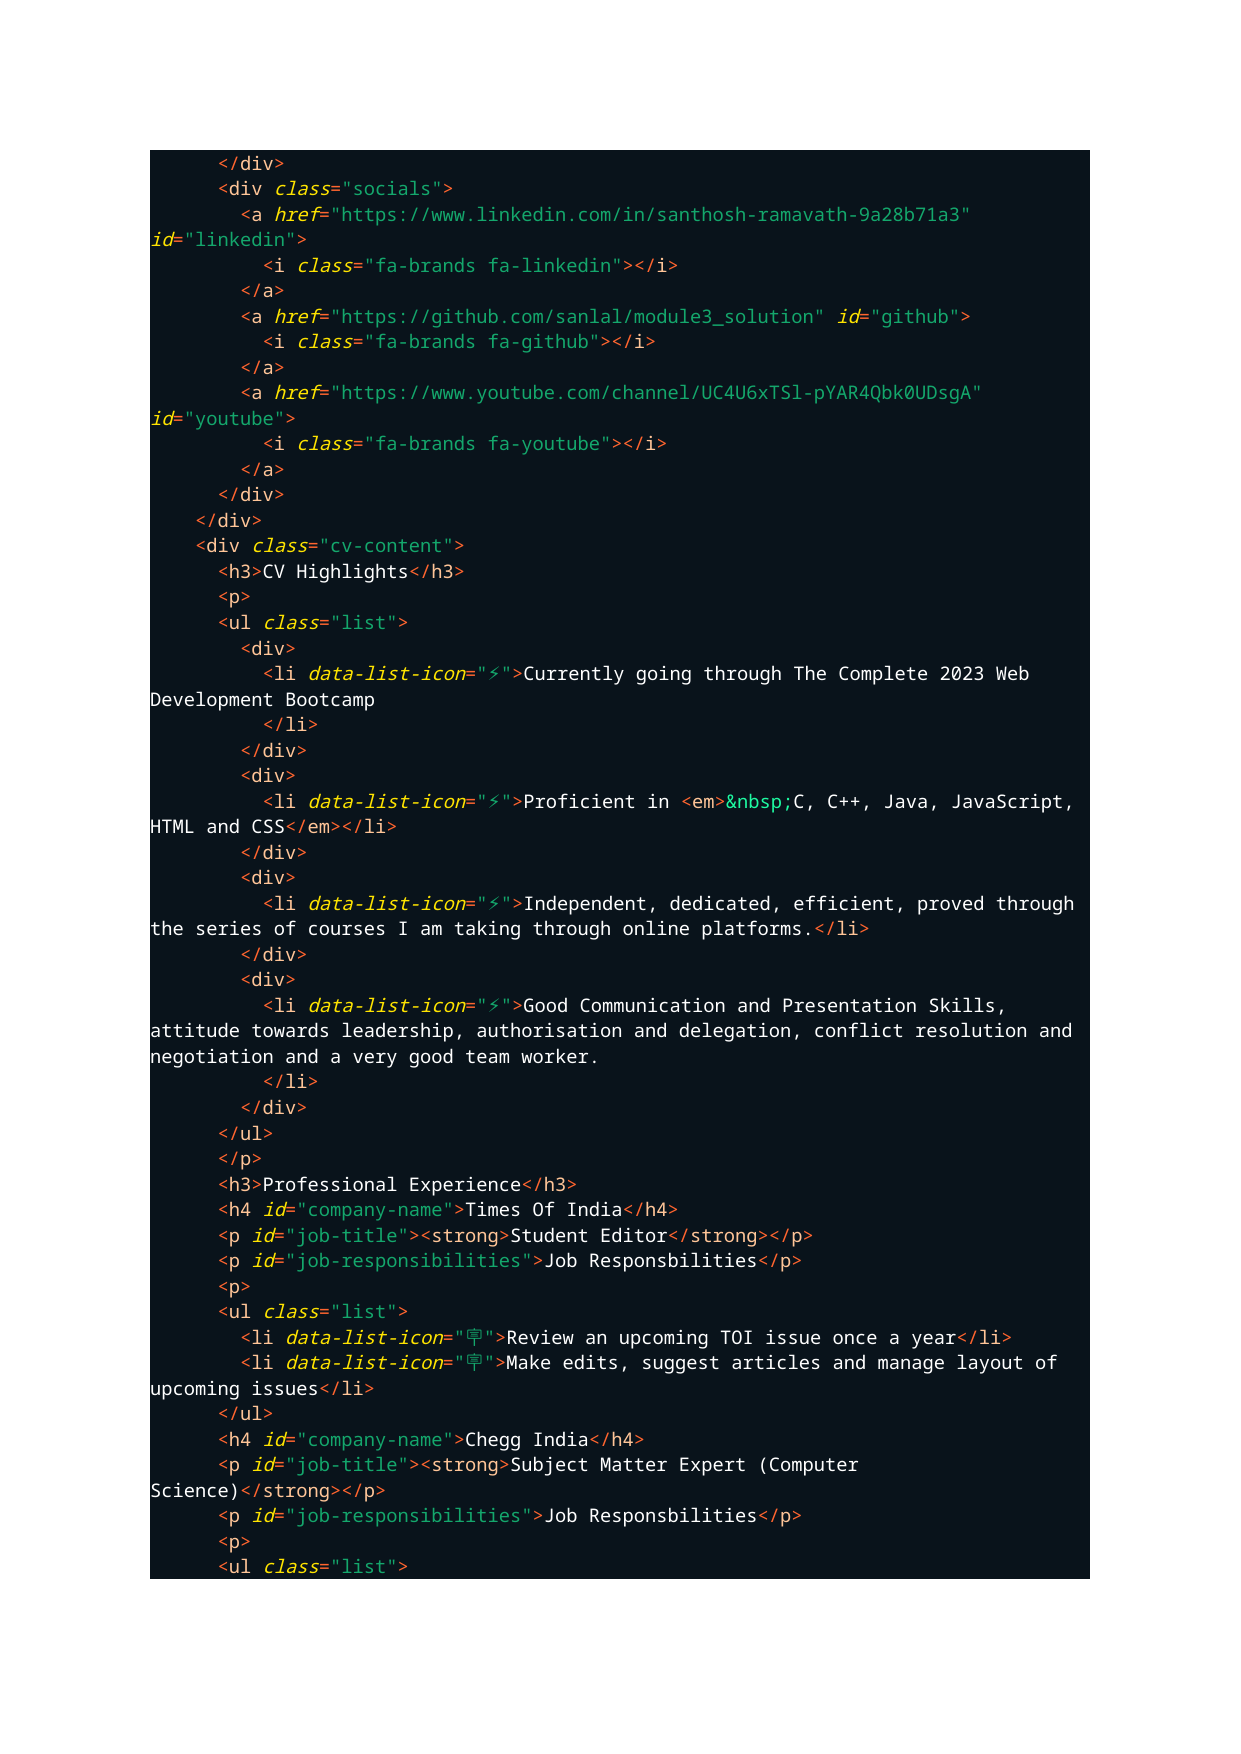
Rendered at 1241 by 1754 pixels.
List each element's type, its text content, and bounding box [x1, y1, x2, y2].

text </div> [150, 507, 1090, 533]
text <div> [150, 762, 1090, 788]
text </div> [150, 482, 1090, 507]
text </ul> [150, 1120, 1090, 1145]
text <ul class="list"> [150, 1554, 1090, 1579]
text <ul class="list"> [150, 1298, 1090, 1324]
text <h4 id="company-name">Times Of India</h4> [150, 1196, 1090, 1222]
text <p> [150, 1273, 1090, 1298]
text <li data-list-icon="⚡">Currently going through The Complete 2023 Web Development Bootcamp [150, 660, 1090, 711]
text </a> [150, 456, 1090, 482]
text <div> [150, 967, 1090, 992]
text <h3>CV Highlights</h3> [150, 558, 1090, 584]
text <li data-list-icon="⚡">Proficient in <em>&nbsp;C, C++, Java, JavaScript, HTML and CSS</em></li> [150, 788, 1090, 839]
text <div class="socials"> [150, 176, 1090, 201]
text </div> [150, 737, 1090, 762]
text <i class="fa-brands fa-github"></i> [150, 329, 1090, 354]
text </a> [150, 354, 1090, 380]
text </div> [150, 941, 1090, 967]
text </p> [150, 1145, 1090, 1171]
text </div> [150, 150, 1090, 176]
text <p id="job-responsibilities">Job Responsbilities</p> [150, 1503, 1090, 1528]
text <div> [150, 635, 1090, 660]
text <h4 id="company-name">Chegg India</h4> [150, 1426, 1090, 1452]
text <h3>Professional Experience</h3> [150, 1171, 1090, 1196]
text <div class="cv-content"> [150, 533, 1090, 558]
text <a href="https://www.linkedin.com/in/santhosh-ramavath-9a28b71a3" id="linkedin"> [150, 201, 1090, 252]
text </a> [150, 278, 1090, 303]
text <p id="job-title"><strong>Student Editor</strong></p> [150, 1222, 1090, 1247]
text <p> [150, 584, 1090, 609]
text </ul> [150, 1401, 1090, 1426]
text <p> [150, 1528, 1090, 1554]
text <li data-list-icon="🪧">Make edits, suggest articles and manage layout of upcoming issues</li> [150, 1349, 1090, 1401]
text <li data-list-icon="⚡">Good Communication and Presentation Skills, attitude towards leadership, authorisation and delegation, conflict resolution and negotiation and a very good team worker. [150, 992, 1090, 1069]
text </div> [150, 1094, 1090, 1120]
text <ul class="list"> [150, 609, 1090, 635]
text <div> [150, 864, 1090, 890]
text <a href="https://github.com/sanlal/module3_solution" id="github"> [150, 303, 1090, 329]
text <li data-list-icon="⚡">Independent, dedicated, efficient, proved through the series of courses I am taking through online platforms.</li> [150, 890, 1090, 941]
text <li data-list-icon="🪧">Review an upcoming TOI issue once a year</li> [150, 1324, 1090, 1349]
text <p id="job-responsibilities">Job Responsbilities</p> [150, 1247, 1090, 1273]
text </div> [150, 839, 1090, 864]
text </li> [150, 711, 1090, 737]
text <i class="fa-brands fa-youtube"></i> [150, 431, 1090, 456]
text </li> [150, 1069, 1090, 1094]
text <p id="job-title"><strong>Subject Matter Expert (Computer Science)</strong></p> [150, 1452, 1090, 1503]
text <a href="https://www.youtube.com/channel/UC4U6xTSl-pYAR4Qbk0UDsgA" id="youtube"> [150, 380, 1090, 431]
text <i class="fa-brands fa-linkedin"></i> [150, 252, 1090, 278]
